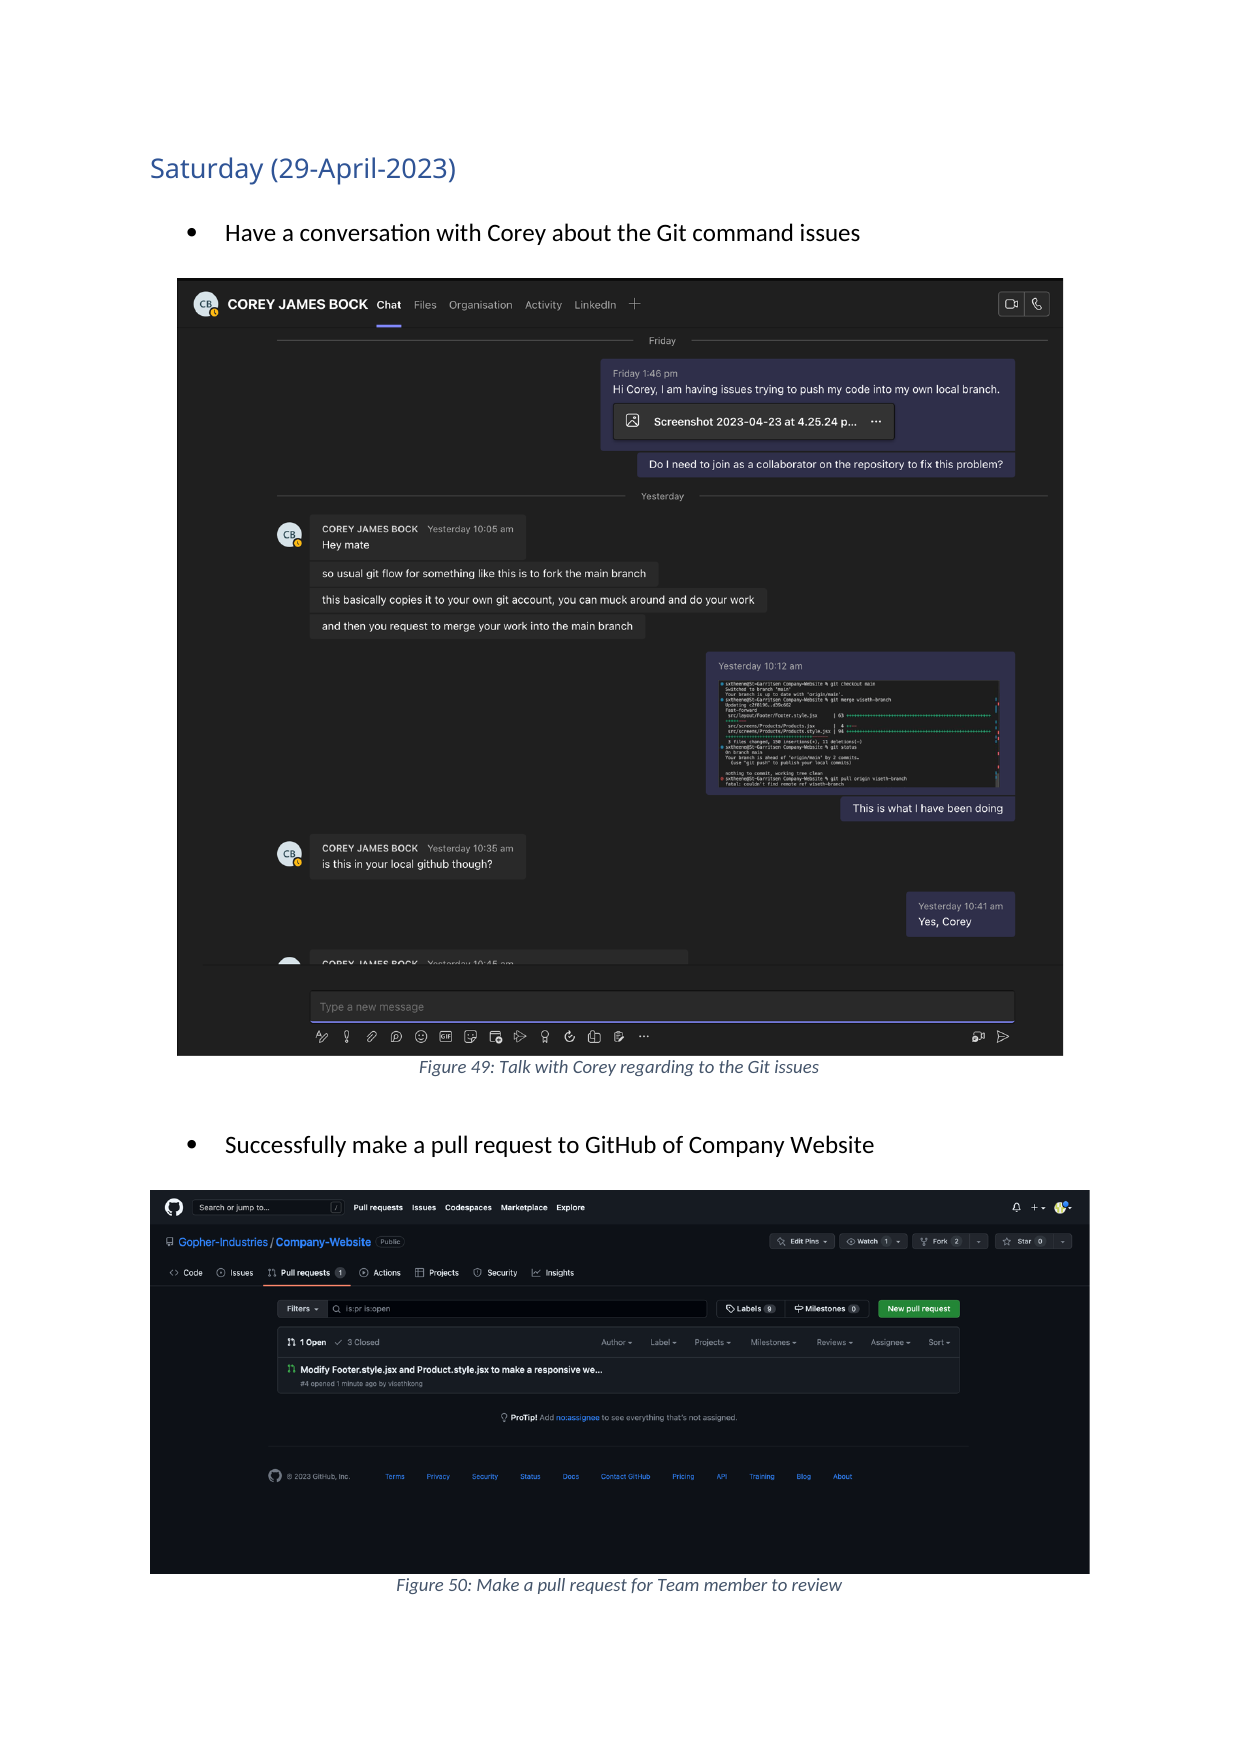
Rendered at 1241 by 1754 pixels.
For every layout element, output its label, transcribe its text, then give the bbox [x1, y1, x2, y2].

picture [150, 1190, 1090, 1574]
subtitle Saturday (29-April-2023) [150, 150, 1090, 187]
list Successfully make a pull request to GitHub of Company Website [187, 1129, 1090, 1160]
text Figure 49: Talk with Corey regarding to the Git issues [150, 1055, 1090, 1078]
picture [177, 278, 1064, 1056]
list Have a conversation with Corey about the Git command issues [187, 217, 1090, 248]
text Figure 50: Make a pull request for Team member to review [150, 1574, 1090, 1596]
